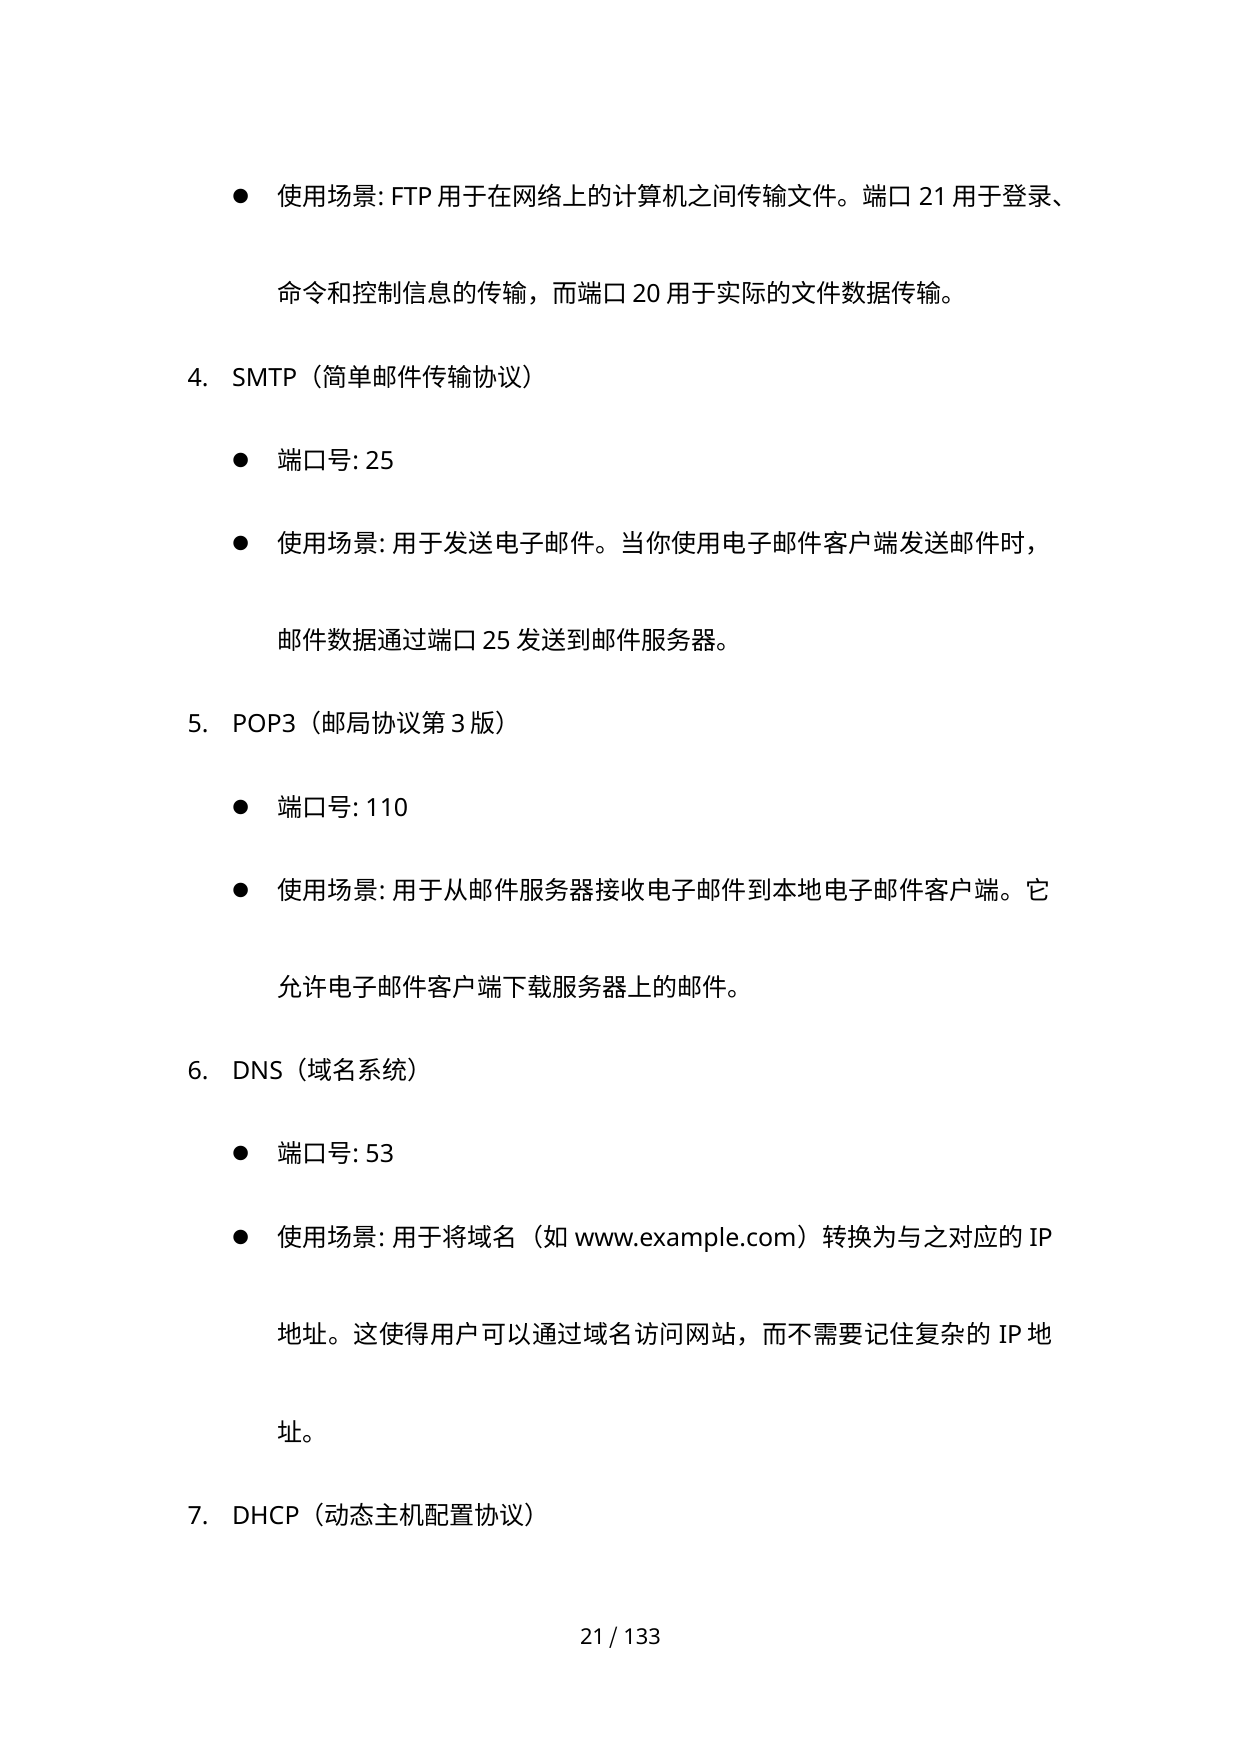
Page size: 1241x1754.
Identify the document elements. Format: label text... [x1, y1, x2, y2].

list 使用场景: 用于发送电子邮件。当你使用电子邮件客户端发送邮件时，邮件数据通过端口25发送到邮件服务器。 [231, 509, 1053, 671]
list POP3（邮局协议第3版） [187, 689, 1053, 754]
list 端口号: 25 [231, 426, 1053, 491]
list DHCP（动态主机配置协议） [187, 1481, 1053, 1546]
list 端口号: 110 [231, 773, 1053, 838]
list 使用场景: FTP用于在网络上的计算机之间传输文件。端口21用于登录、命令和控制信息的传输，而端口20用于实际的文件数据传输。 [231, 162, 1053, 324]
list 使用场景: 用于将域名（如 www.example.com）转换为与之对应的IP地址。这使得用户可以通过域名访问网站，而不需要记住复杂的IP地址。 [231, 1203, 1053, 1463]
list 使用场景: 用于从邮件服务器接收电子邮件到本地电子邮件客户端。它允许电子邮件客户端下载服务器上的邮件。 [231, 856, 1053, 1018]
list 端口号: 53 [231, 1119, 1053, 1184]
list DNS（域名系统） [187, 1036, 1053, 1101]
list SMTP（简单邮件传输协议） [187, 343, 1053, 408]
